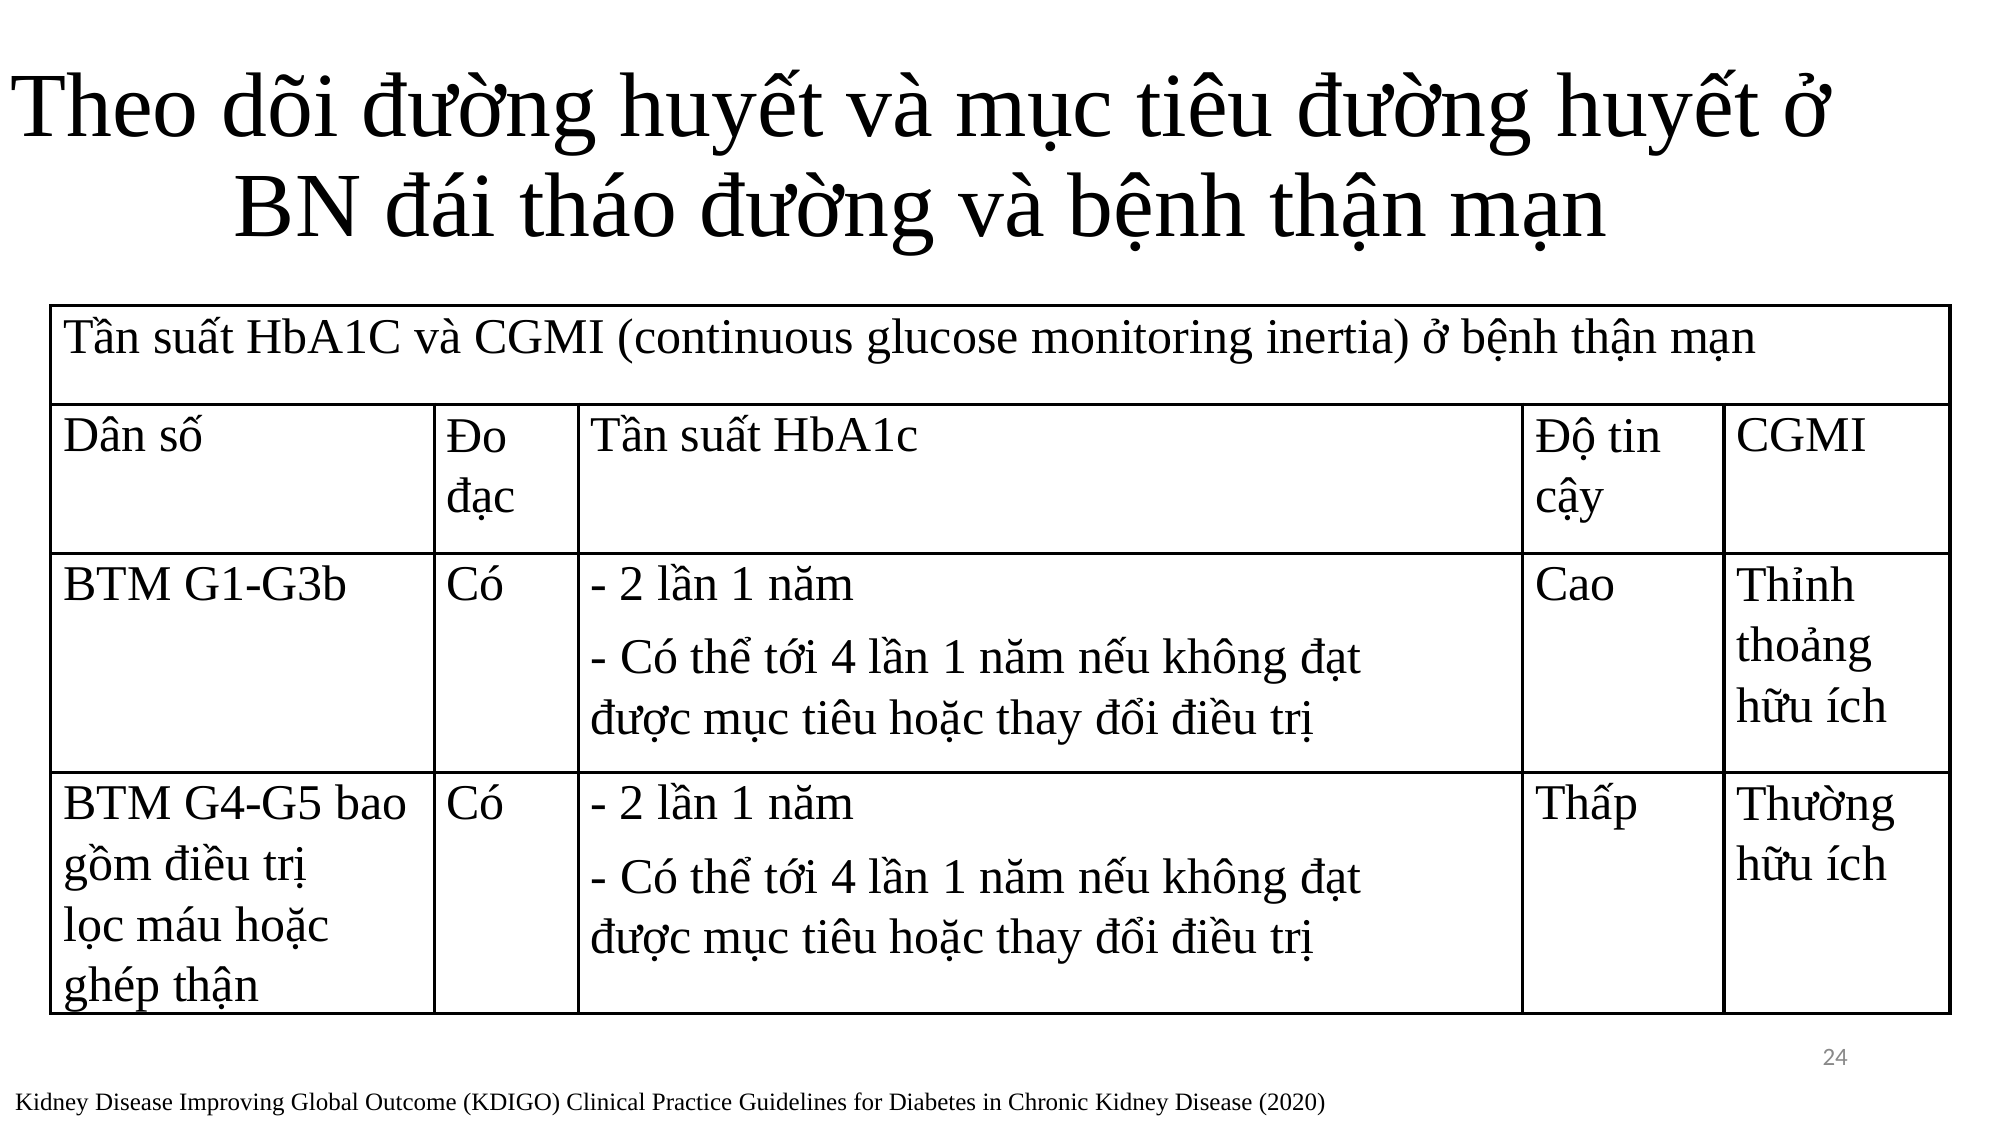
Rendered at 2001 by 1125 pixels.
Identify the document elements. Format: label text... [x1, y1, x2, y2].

table_cell 2 lần 1 năm Có thể tới 4 lần 1 năm nếu không đạt được mục tiêu hoặc thay đổi điều trị [580, 555, 1521, 771]
text 24 [4, 1041, 1847, 1071]
table_cell Có [436, 555, 577, 771]
table_cell Thấp [1524, 774, 1722, 1012]
table_cell Dân số [52, 406, 433, 552]
table_cell CGMI [1726, 406, 1948, 552]
table_header Tần suất HbA1C và CGMI (continuous glucose monitoring inertia) ở bệnh thận mạn [52, 307, 1948, 403]
table_cell 2 lần 1 năm Có thể tới 4 lần 1 năm nếu không đạt được mục tiêu hoặc thay đổi điều trị [580, 774, 1521, 1012]
table_cell Đo đạc [436, 406, 577, 552]
table_cell Thỉnh thoảng hữu ích [1726, 555, 1948, 771]
table_cell BTM G1-G3b [52, 555, 433, 771]
table_cell Tần suất HbA1c [580, 406, 1521, 552]
table_cell Có [436, 774, 577, 1012]
table_cell Cao [1524, 555, 1722, 771]
table_cell Thường hữu ích [1726, 774, 1948, 1012]
table_cell BTM G4-G5 bao gồm điều trị lọc máu hoặc ghép thận [52, 774, 433, 1012]
subtitle Theo dõi đường huyết và mục tiêu đường huyết ở BN đái tháo đường và bệnh thận mạn [4, 56, 1837, 257]
table_cell Độ tin cậy [1524, 406, 1722, 552]
